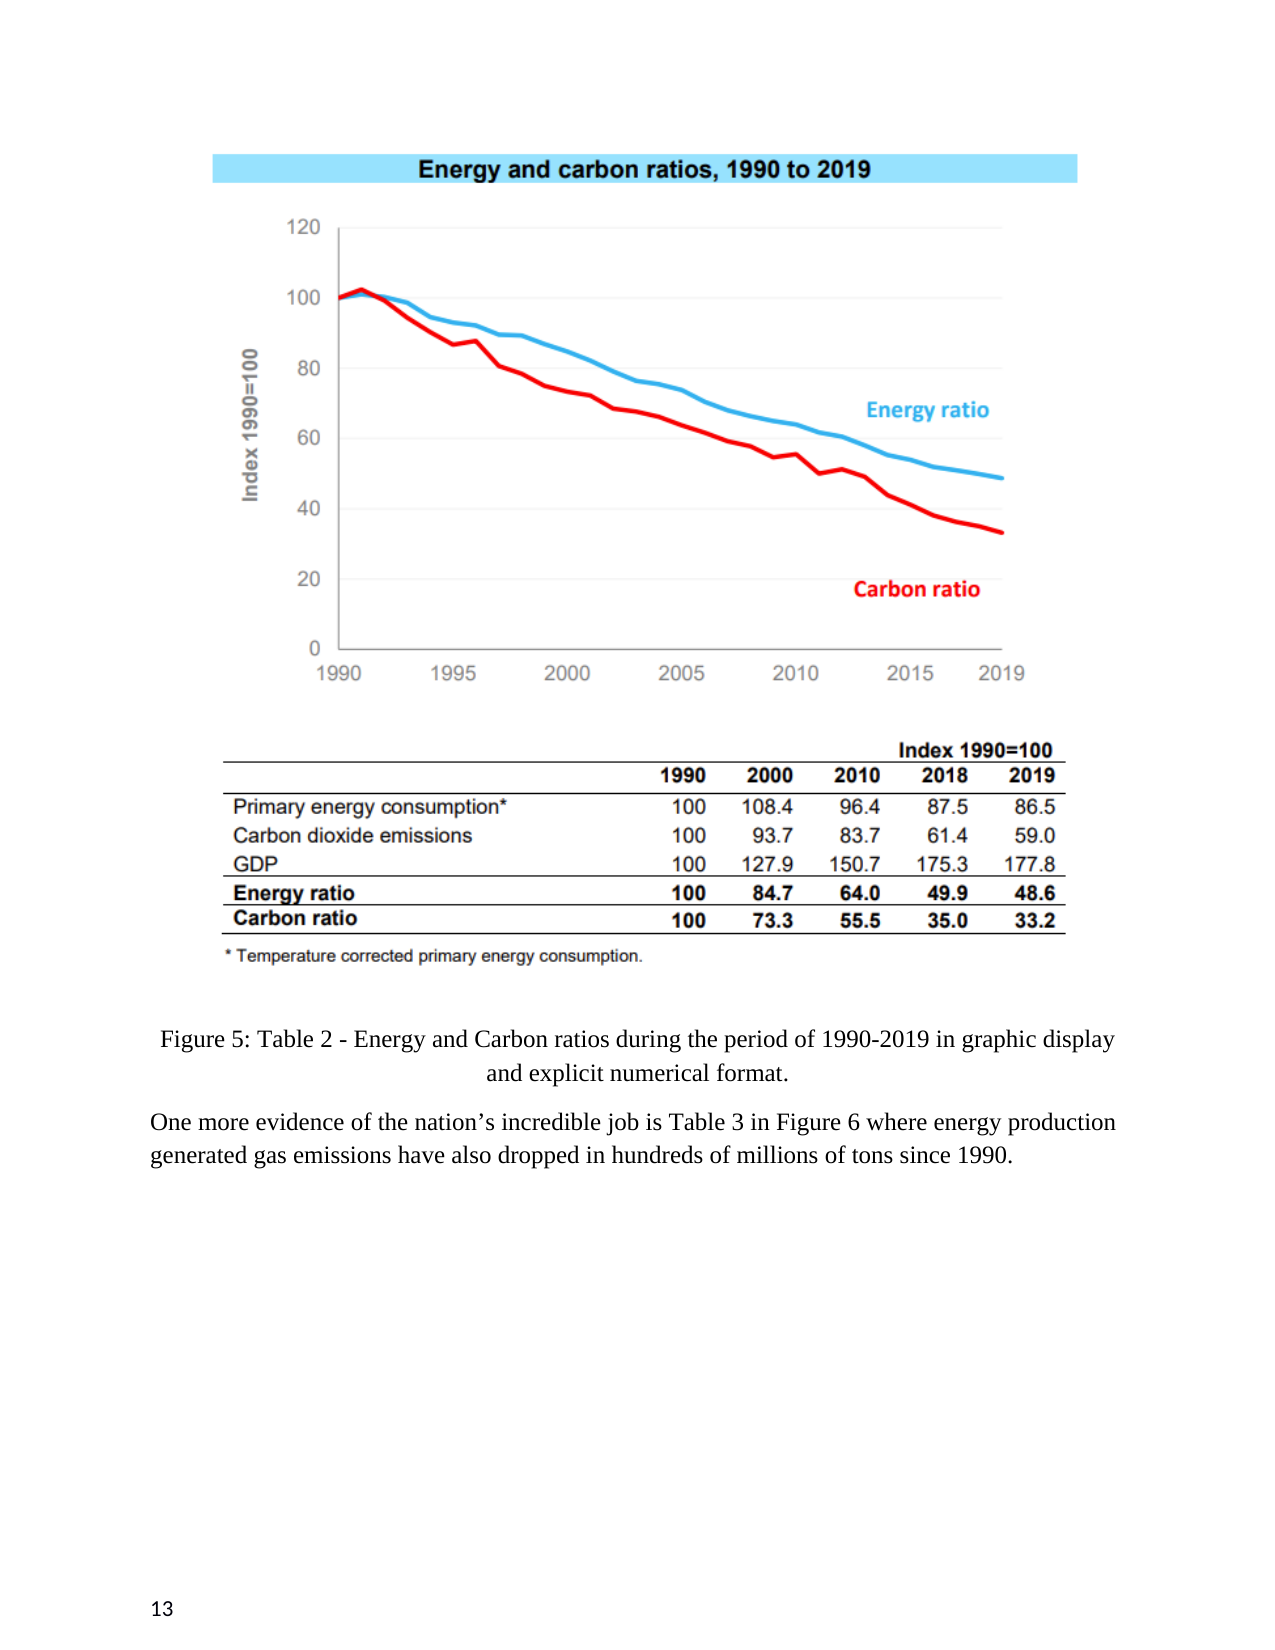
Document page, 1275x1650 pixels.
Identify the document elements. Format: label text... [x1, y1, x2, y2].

picture [150, 150, 1125, 971]
text One more evidence of the nation’s incredible job is Table 3 in Figure 6 where energy production generated gas emissions have also dropped in hundreds of millions of tons since 1990. [150, 1107, 1125, 1169]
text Figure 5: Table 2 - Energy and Carbon ratios during the period of 1990-2019 in graphic display and explicit numerical format. [150, 1024, 1125, 1086]
